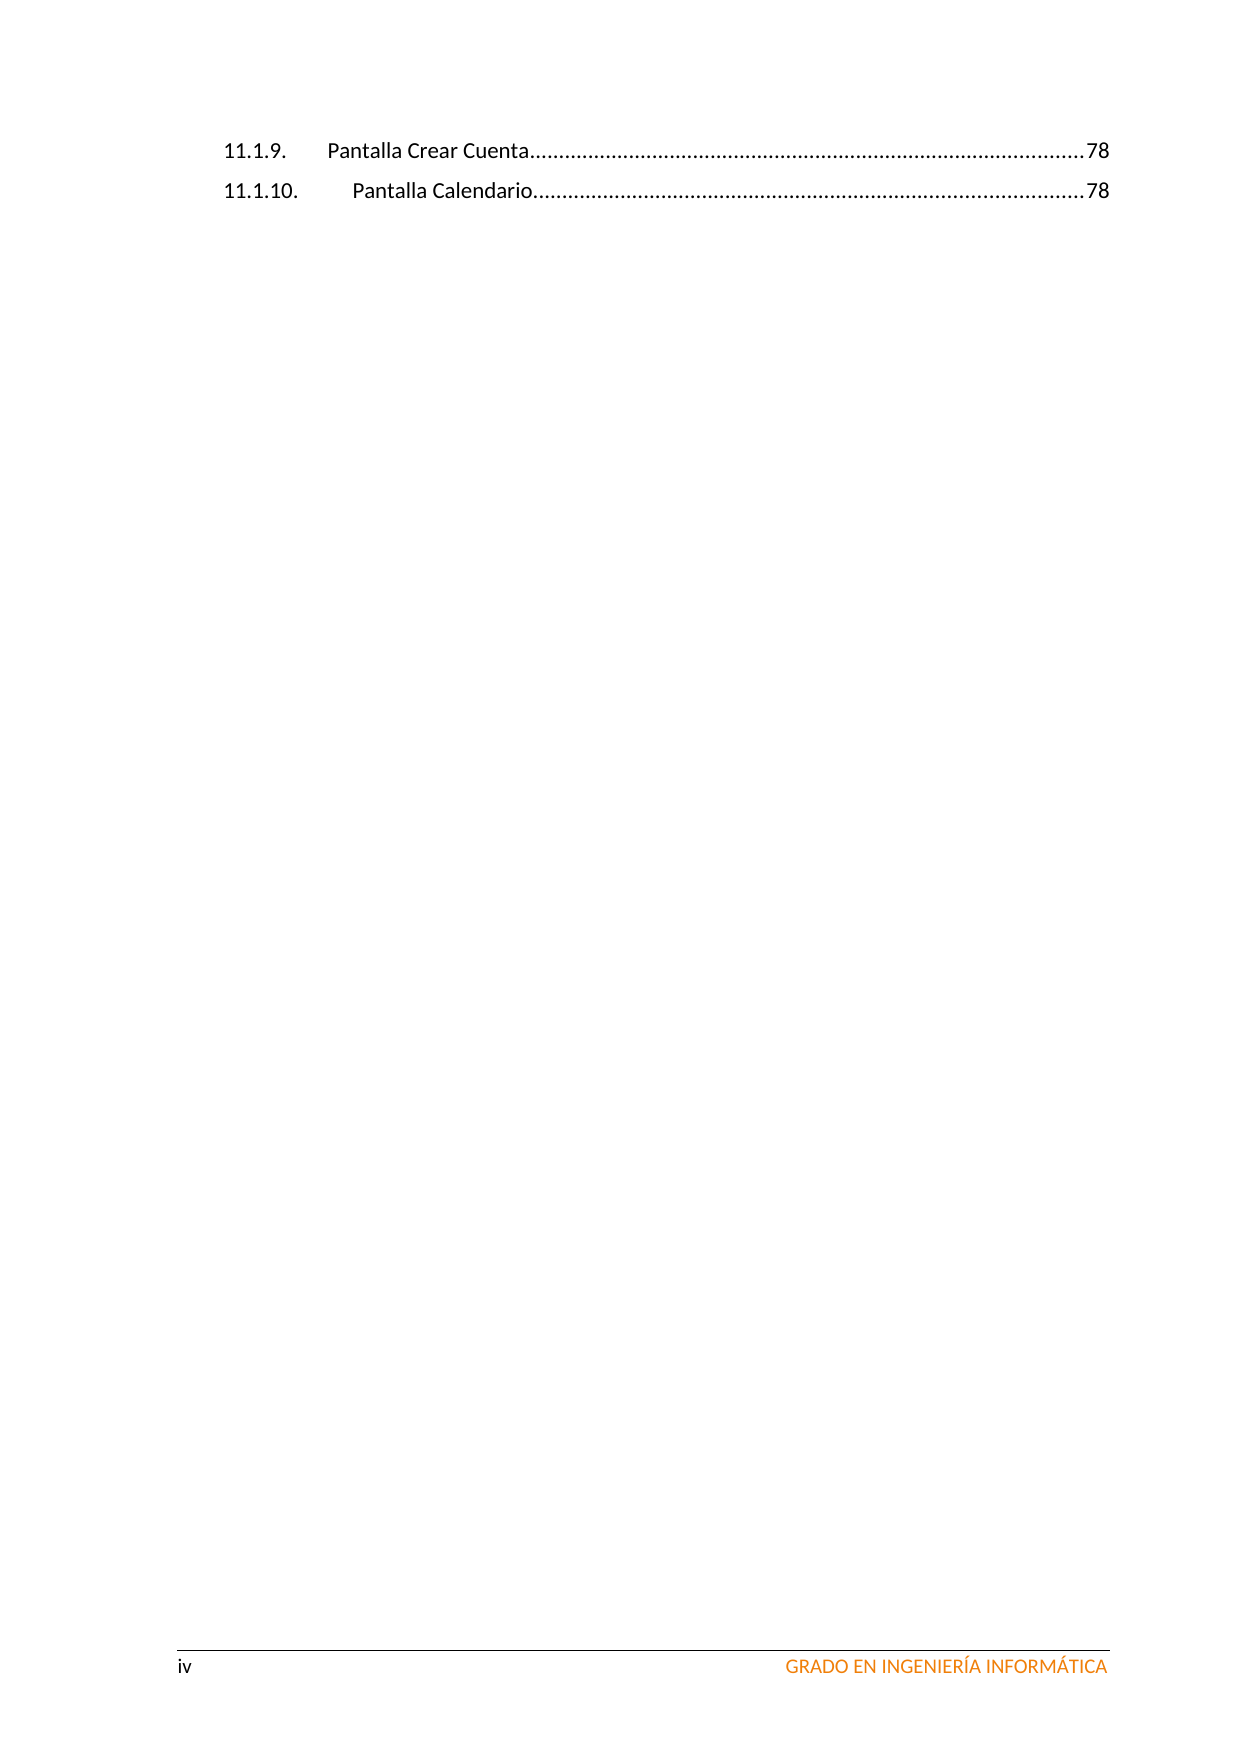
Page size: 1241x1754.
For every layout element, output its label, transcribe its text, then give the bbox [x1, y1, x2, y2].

text 11.1.9. Pantalla Crear Cuenta 78 [223, 136, 1110, 164]
text 11.1.10. Pantalla Calendario 78 [223, 177, 1110, 205]
